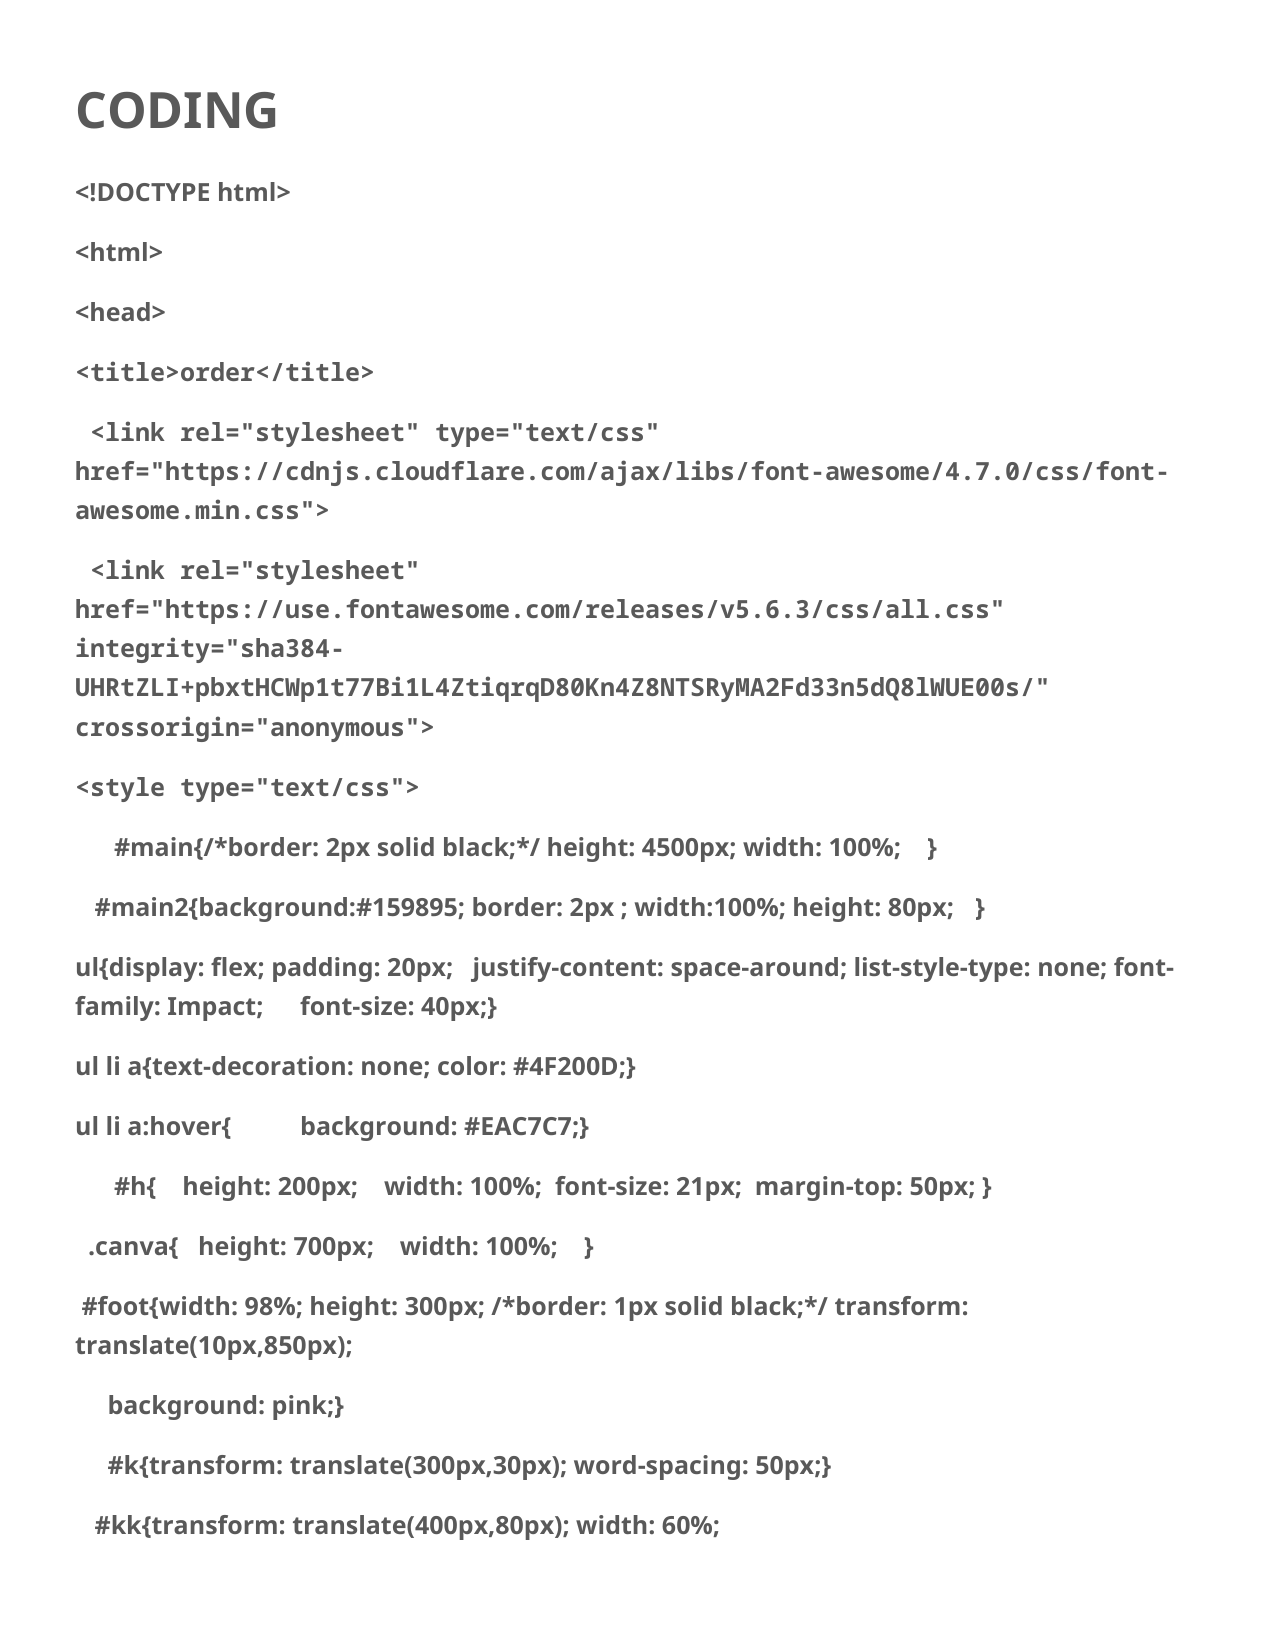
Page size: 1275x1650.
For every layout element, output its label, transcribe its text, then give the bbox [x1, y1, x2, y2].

text <head> [75, 294, 1200, 328]
text <html> [75, 234, 1200, 268]
text CODING [75, 75, 1200, 143]
text #main{/*border: 2px solid black;*/ height: 4500px; width: 100%; } [75, 829, 1200, 863]
text #foot{width: 98%; height: 300px; /*border: 1px solid black;*/ transform: translate(10px,850px); [75, 1288, 1200, 1362]
text ul{display: flex; padding: 20px; justify-content: space-around; list-style-type: none; font-family: Impact; font-size: 40px;} [75, 949, 1200, 1022]
text #h{ height: 200px; width: 100%; font-size: 21px; margin-top: 50px; } [75, 1168, 1200, 1202]
text <link rel="stylesheet" type="text/css" href="https://cdnjs.cloudflare.com/ajax/libs/font-awesome/4.7.0/css/font-awesome.min.css"> [75, 414, 1200, 527]
text #k{transform: translate(300px,30px); word-spacing: 50px;} [75, 1447, 1200, 1482]
text background: pink;} [75, 1387, 1200, 1422]
text ul li a{text-decoration: none; color: #4F200D;} [75, 1048, 1200, 1082]
text <link rel="stylesheet" href="https://use.fontawesome.com/releases/v5.6.3/css/all.css" integrity="sha384-UHRtZLI+pbxtHCWp1t77Bi1L4ZtiqrqD80Kn4Z8NTSRyMA2Fd33n5dQ8lWUE00s/" crossorigin="anonymous"> [75, 552, 1200, 743]
text <style type="text/css"> [75, 769, 1200, 803]
text #kk{transform: translate(400px,80px); width: 60%; [75, 1507, 1200, 1542]
text #main2{background:#159895; border: 2px ; width:100%; height: 80px; } [75, 889, 1200, 923]
text <title>order</title> [75, 354, 1200, 388]
text ul li a:hover{ background: #EAC7C7;} [75, 1108, 1200, 1142]
text .canva{ height: 700px; width: 100%; } [75, 1228, 1200, 1262]
text <!DOCTYPE html> [75, 174, 1200, 208]
